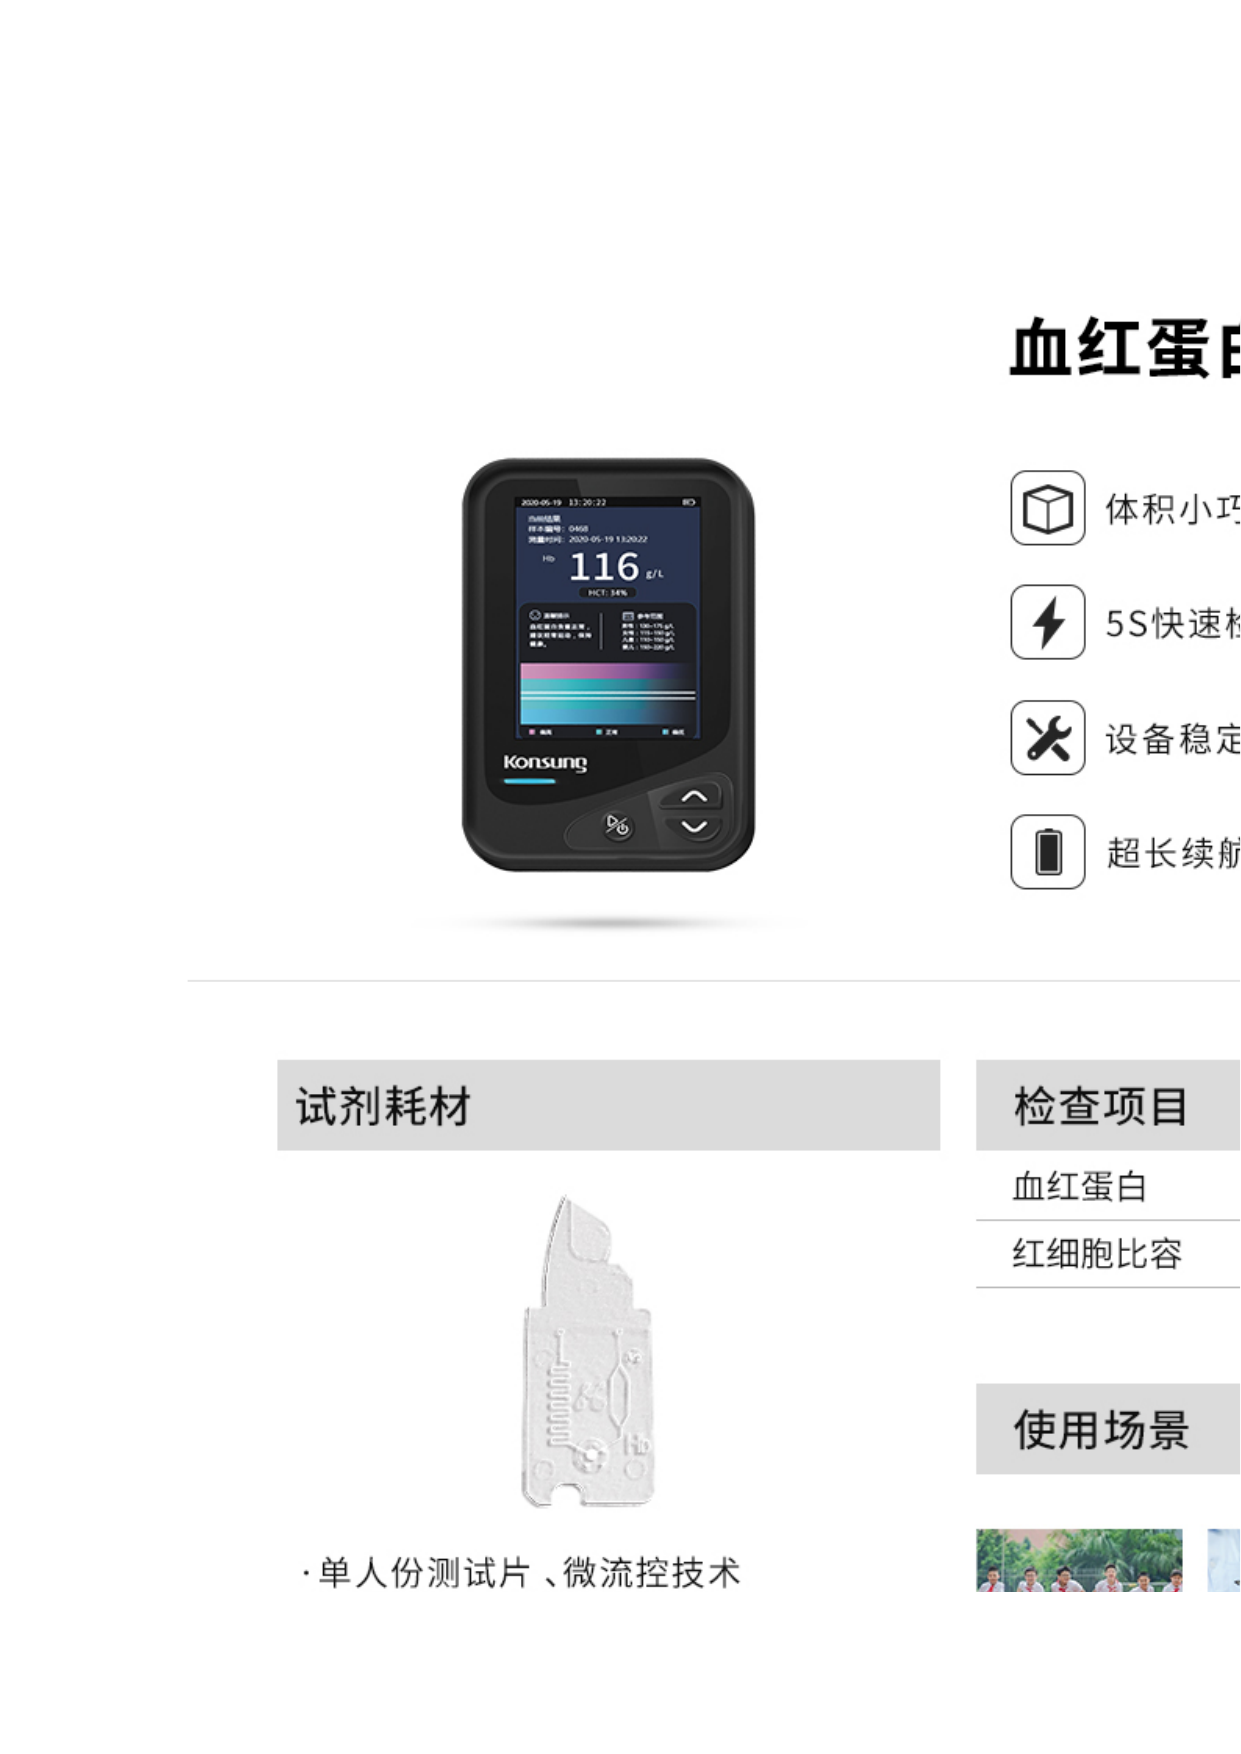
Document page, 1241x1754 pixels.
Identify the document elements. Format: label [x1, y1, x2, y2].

picture [187, 162, 1241, 1592]
